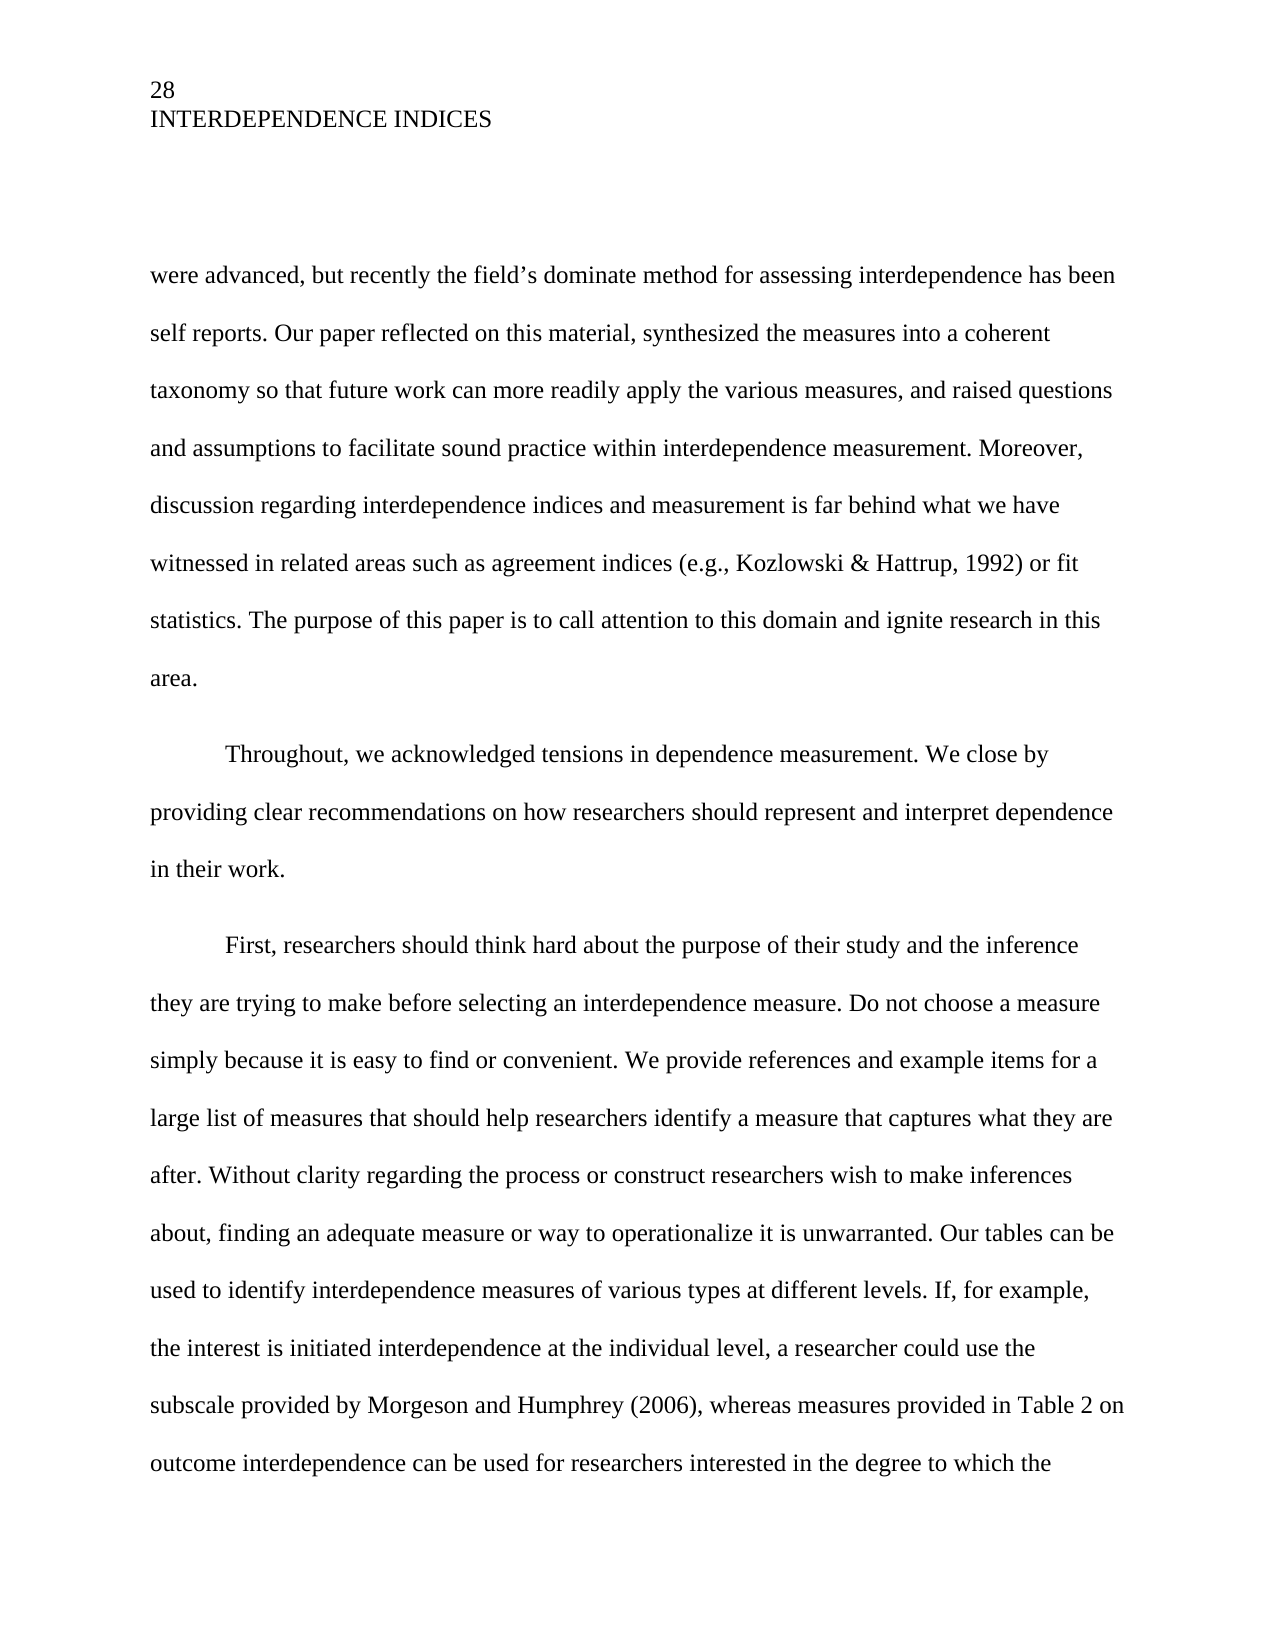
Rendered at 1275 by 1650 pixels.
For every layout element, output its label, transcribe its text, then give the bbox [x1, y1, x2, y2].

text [150, 260, 1125, 692]
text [150, 930, 1125, 1477]
text Throughout, we acknowledged tensions in dependence measurement. We close by providing clear recommendations on how researchers should represent and interpret dependence in their work. [150, 739, 1125, 883]
